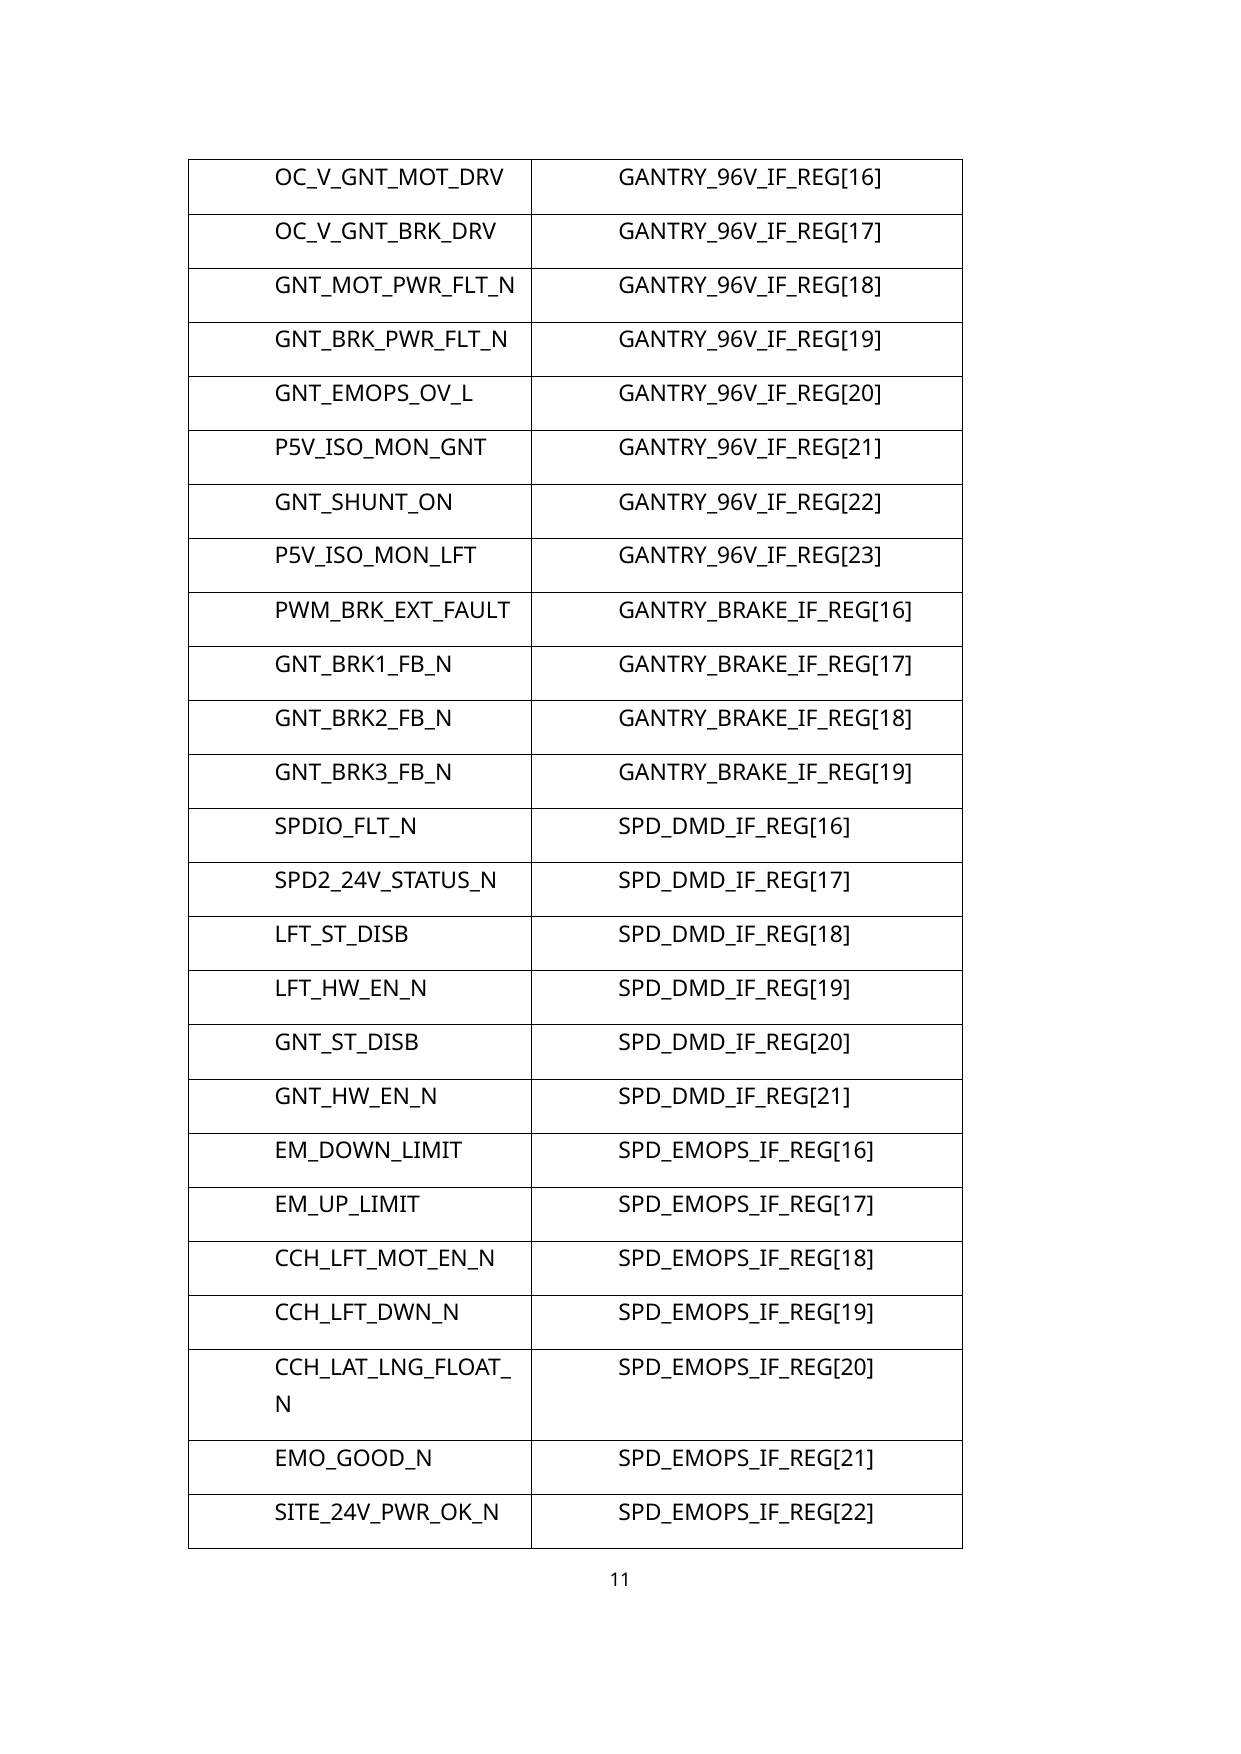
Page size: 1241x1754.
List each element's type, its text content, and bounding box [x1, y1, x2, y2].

table_cell GNT_BRK1_FB_N [189, 647, 531, 700]
table_cell SPD_DMD_IF_REG[17] [532, 863, 962, 916]
table_cell EM_DOWN_LIMIT [189, 1134, 531, 1187]
table_cell SPD_DMD_IF_REG[19] [532, 971, 962, 1024]
table_cell GANTRY_96V_IF_REG[18] [532, 269, 962, 322]
table_cell SPD_DMD_IF_REG[20] [532, 1025, 962, 1078]
table_cell CCH_LFT_MOT_EN_N [189, 1242, 531, 1295]
table_cell CCH_LFT_DWN_N [189, 1296, 531, 1349]
table_cell EM_UP_LIMIT [189, 1188, 531, 1241]
table_cell GANTRY_BRAKE_IF_REG[17] [532, 647, 962, 700]
table_cell GNT_EMOPS_OV_L [189, 377, 531, 430]
table_cell GANTRY_96V_IF_REG[22] [532, 485, 962, 538]
table_cell GNT_MOT_PWR_FLT_N [189, 269, 531, 322]
table_cell GANTRY_BRAKE_IF_REG[19] [532, 755, 962, 808]
table_cell P5V_ISO_MON_LFT [189, 539, 531, 592]
table_cell SPD_EMOPS_IF_REG[18] [532, 1242, 962, 1295]
table_cell GANTRY_96V_IF_REG[23] [532, 539, 962, 592]
table_cell P5V_ISO_MON_GNT [189, 431, 531, 484]
table_cell GNT_BRK3_FB_N [189, 755, 531, 808]
table_cell GANTRY_96V_IF_REG[21] [532, 431, 962, 484]
table_cell EMO_GOOD_N [189, 1441, 531, 1494]
table_cell SPD_EMOPS_IF_REG[21] [532, 1441, 962, 1494]
table_cell GANTRY_96V_IF_REG[17] [532, 215, 962, 267]
table_cell PWM_BRK_EXT_FAULT [189, 593, 531, 646]
table_cell CCH_LAT_LNG_FLOAT_N [189, 1350, 531, 1440]
table_cell SITE_24V_PWR_OK_N [189, 1495, 531, 1548]
table_cell SPD_EMOPS_IF_REG[20] [532, 1350, 962, 1440]
table_cell GANTRY_96V_IF_REG[19] [532, 323, 962, 376]
table_cell GNT_HW_EN_N [189, 1080, 531, 1132]
table_cell SPD_DMD_IF_REG[16] [532, 809, 962, 862]
table_cell OC_V_GNT_BRK_DRV [189, 215, 531, 267]
table_cell SPD_EMOPS_IF_REG[22] [532, 1495, 962, 1548]
table_cell SPD_DMD_IF_REG[18] [532, 917, 962, 970]
table_cell GNT_BRK_PWR_FLT_N [189, 323, 531, 376]
table_cell GANTRY_BRAKE_IF_REG[18] [532, 701, 962, 754]
table_cell LFT_ST_DISB [189, 917, 531, 970]
table_cell GANTRY_BRAKE_IF_REG[16] [532, 593, 962, 646]
table_cell OC_V_GNT_MOT_DRV [189, 160, 531, 213]
table_cell SPDIO_FLT_N [189, 809, 531, 862]
table_cell GANTRY_96V_IF_REG[16] [532, 160, 962, 213]
table_cell SPD_DMD_IF_REG[21] [532, 1080, 962, 1132]
table_cell GANTRY_96V_IF_REG[20] [532, 377, 962, 430]
table_cell GNT_SHUNT_ON [189, 485, 531, 538]
table_cell LFT_HW_EN_N [189, 971, 531, 1024]
table_cell SPD_EMOPS_IF_REG[19] [532, 1296, 962, 1349]
table_cell SPD2_24V_STATUS_N [189, 863, 531, 916]
table_cell SPD_EMOPS_IF_REG[17] [532, 1188, 962, 1241]
table_cell GNT_BRK2_FB_N [189, 701, 531, 754]
table_cell SPD_EMOPS_IF_REG[16] [532, 1134, 962, 1187]
table_cell GNT_ST_DISB [189, 1025, 531, 1078]
